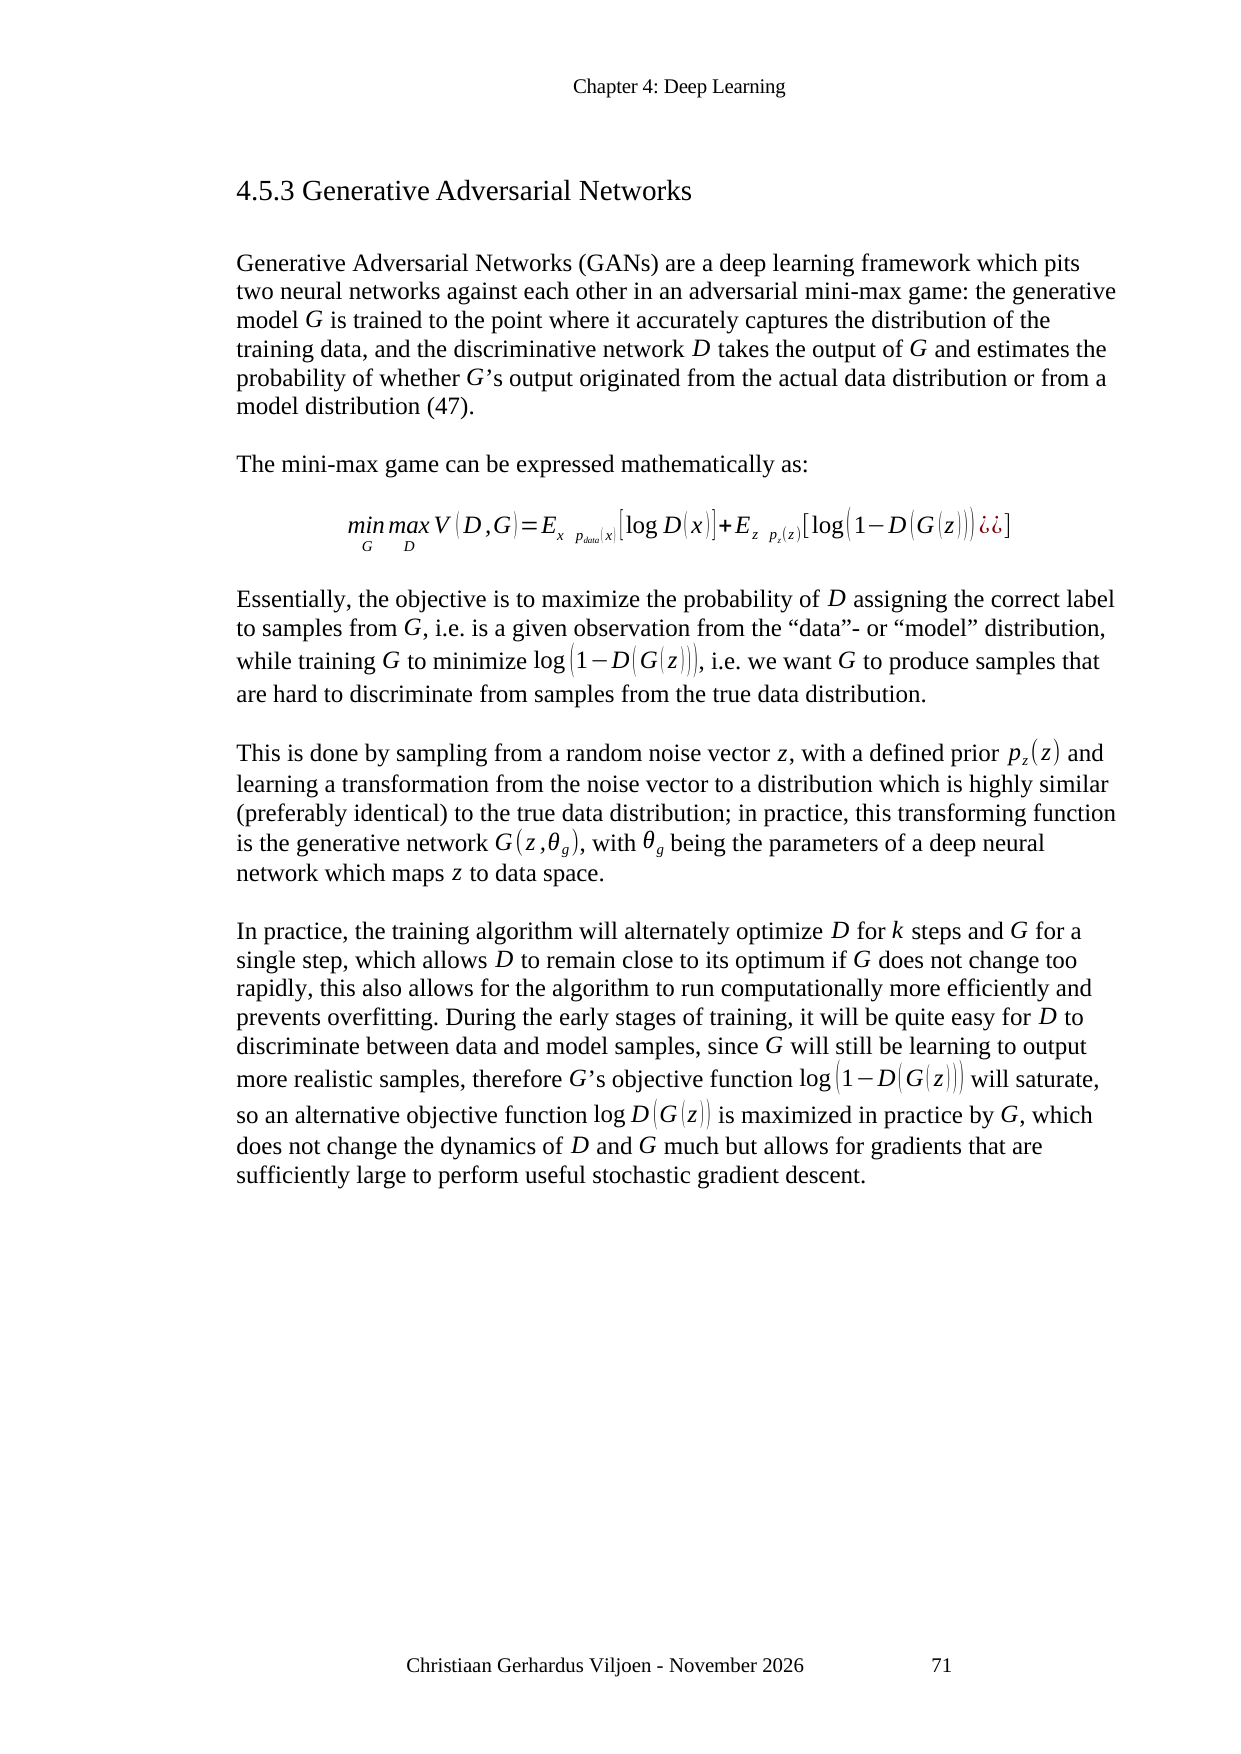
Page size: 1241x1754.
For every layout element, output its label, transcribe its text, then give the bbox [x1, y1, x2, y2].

text In practice, the training algorithm will alternately optimize for steps and for a single step, which allows to remain close to its optimum if does not change too rapidly, this also allows for the algorithm to run computationally more efficiently and prevents overfitting. During the early stages of training, it will be quite easy for to discriminate between data and model samples, since will still be learning to output more realistic samples, therefore ’s objective function will saturate, so an alternative objective function is maximized in practice by , which does not change the dynamics of and much but allows for gradients that are sufficiently large to perform useful stochastic gradient descent. [236, 916, 1122, 1189]
text Generative Adversarial Networks (GANs) are a deep learning framework which pits two neural networks against each other in an adversarial mini-max game: the generative model is trained to the point where it accurately captures the distribution of the training data, and the discriminative network takes the output of and estimates the probability of whether ’s output originated from the actual data distribution or from a model distribution . [236, 248, 1122, 420]
text This is done by sampling from a random noise vector , with a defined prior and learning a transformation from the noise vector to a distribution which is highly similar (preferably identical) to the true data distribution; in practice, this transforming function is the generative network , with being the parameters of a deep neural network which maps to data space. [236, 737, 1122, 887]
text The mini-max game can be expressed mathematically as: [236, 449, 1122, 478]
text Essentially, the objective is to maximize the probability of assigning the correct label to samples from , i.e. is a given observation from the “data”- or “model” distribution, while training to minimize , i.e. we want to produce samples that are hard to discriminate from samples from the true data distribution. [236, 584, 1122, 708]
subtitle Generative Adversarial Networks [236, 173, 1122, 206]
